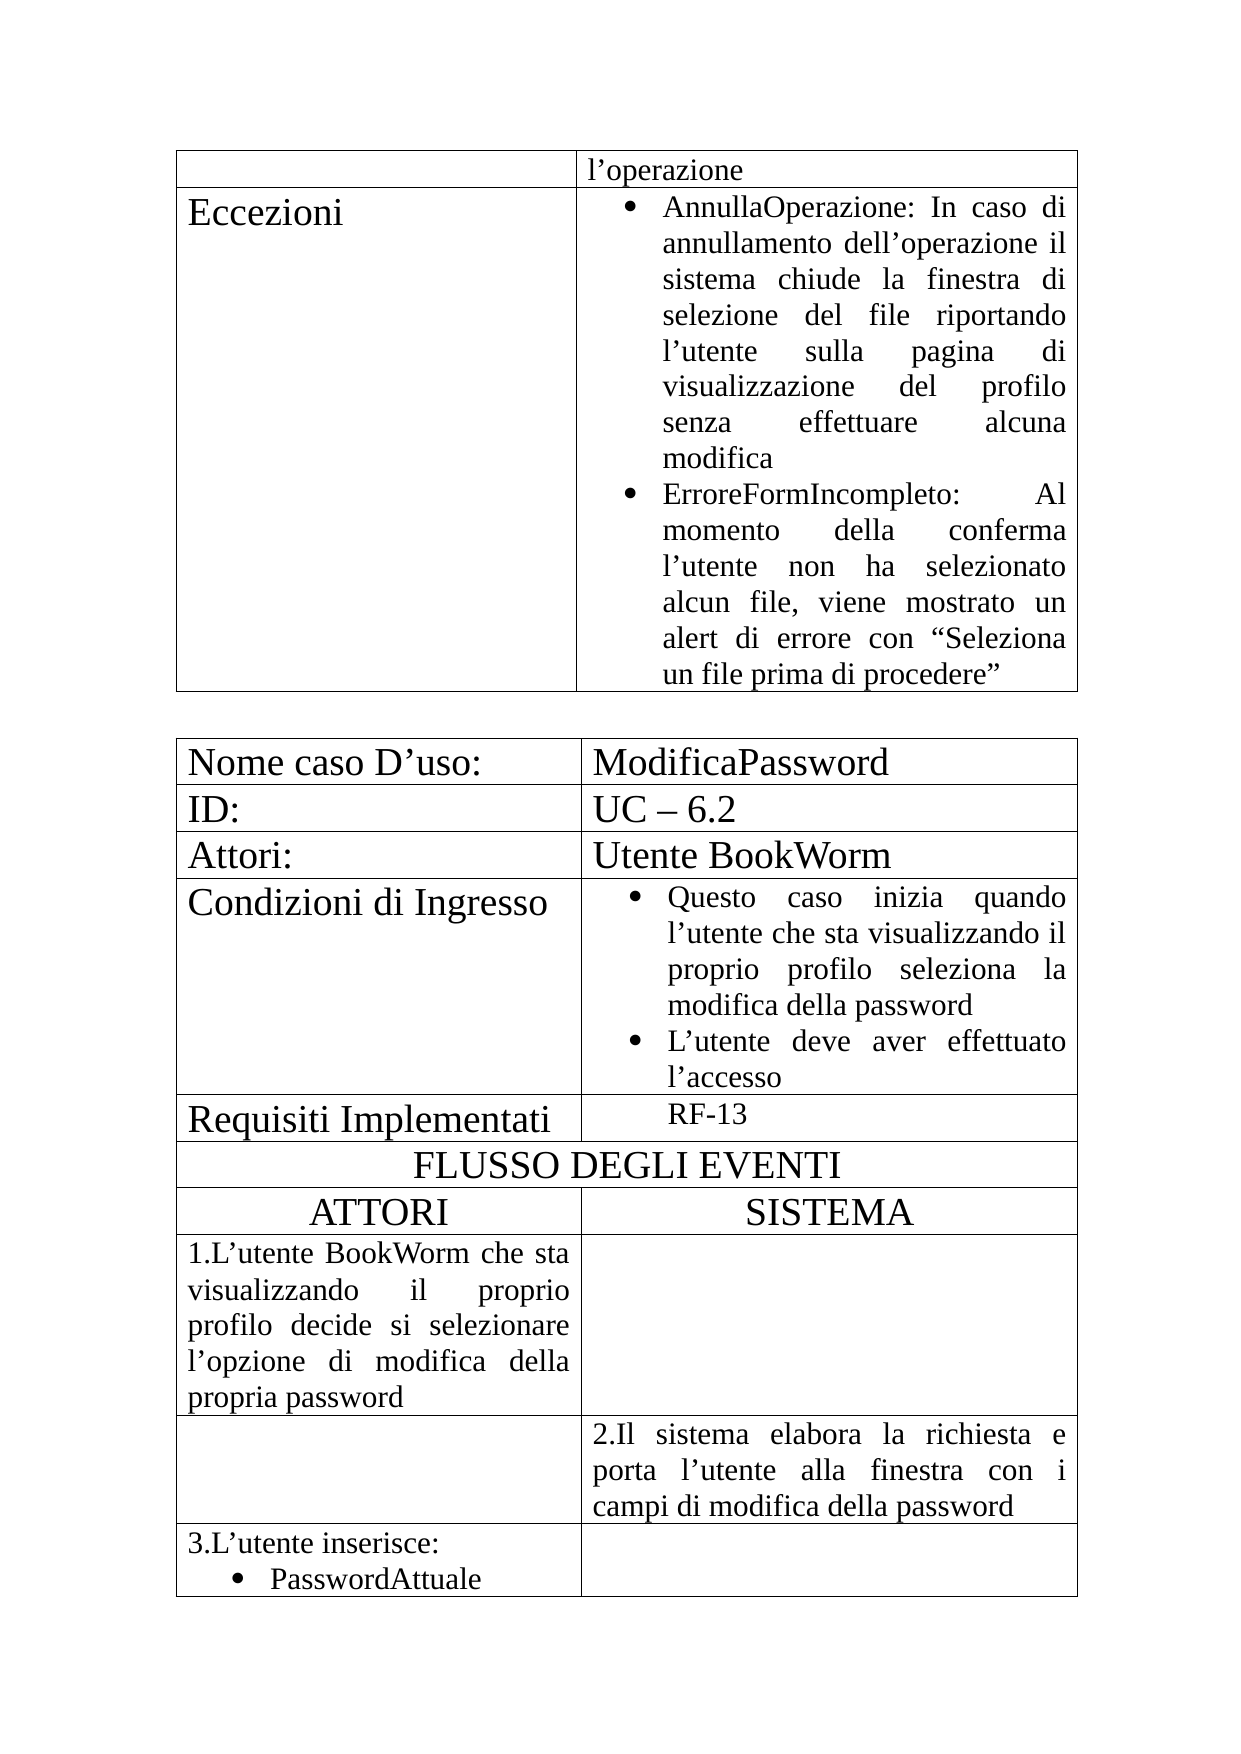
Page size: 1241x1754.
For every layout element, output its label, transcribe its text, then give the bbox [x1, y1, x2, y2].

table_cell [582, 1524, 1077, 1596]
table_cell Requisiti Implementati [177, 1095, 581, 1141]
table_cell ATTORI [177, 1188, 581, 1234]
table_cell SISTEMA [582, 1188, 1077, 1234]
table_cell [582, 1235, 1077, 1414]
table_header ModificaPassword [582, 739, 1077, 784]
table_cell Eccezioni [177, 188, 576, 691]
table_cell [177, 151, 576, 187]
table_cell ID: [177, 785, 581, 831]
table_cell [177, 1524, 581, 1596]
table_cell Condizioni di Ingresso [177, 879, 581, 1094]
table_cell Utente BookWorm [582, 832, 1077, 877]
table_cell 2.Il sistema elabora la richiesta e porta l’utente alla finestra con i campi di modifica della password [582, 1416, 1077, 1523]
table_cell 1.L’utente BookWorm che sta visualizzando il proprio profilo decide si selezionare l’opzione di modifica della propria password [177, 1235, 581, 1414]
table_cell FLUSSO DEGLI EVENTI [177, 1142, 1077, 1187]
table_cell UC – 6.2 [582, 785, 1077, 831]
table_cell [177, 1416, 581, 1523]
table_cell Questo caso inizia quando l’utente che sta visualizzando il proprio profilo seleziona la modifica della password L’utente deve aver effettuato l’accesso [582, 879, 1077, 1094]
table_cell Attori: [177, 832, 581, 877]
table_cell AnnullaOperazione: In caso di annullamento dell’operazione il sistema chiude la finestra di selezione del file riportando l’utente sulla pagina di visualizzazione del profilo senza effettuare alcuna modifica ErroreFormIncompleto: Al momento della conferma l’utente non ha selezionato alcun file, viene mostrato un alert di errore con “Seleziona un file prima di procedere” [577, 188, 1077, 691]
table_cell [577, 151, 1077, 187]
table_header Nome caso D’uso: [177, 739, 581, 784]
table_cell RF-13 [582, 1095, 1077, 1141]
